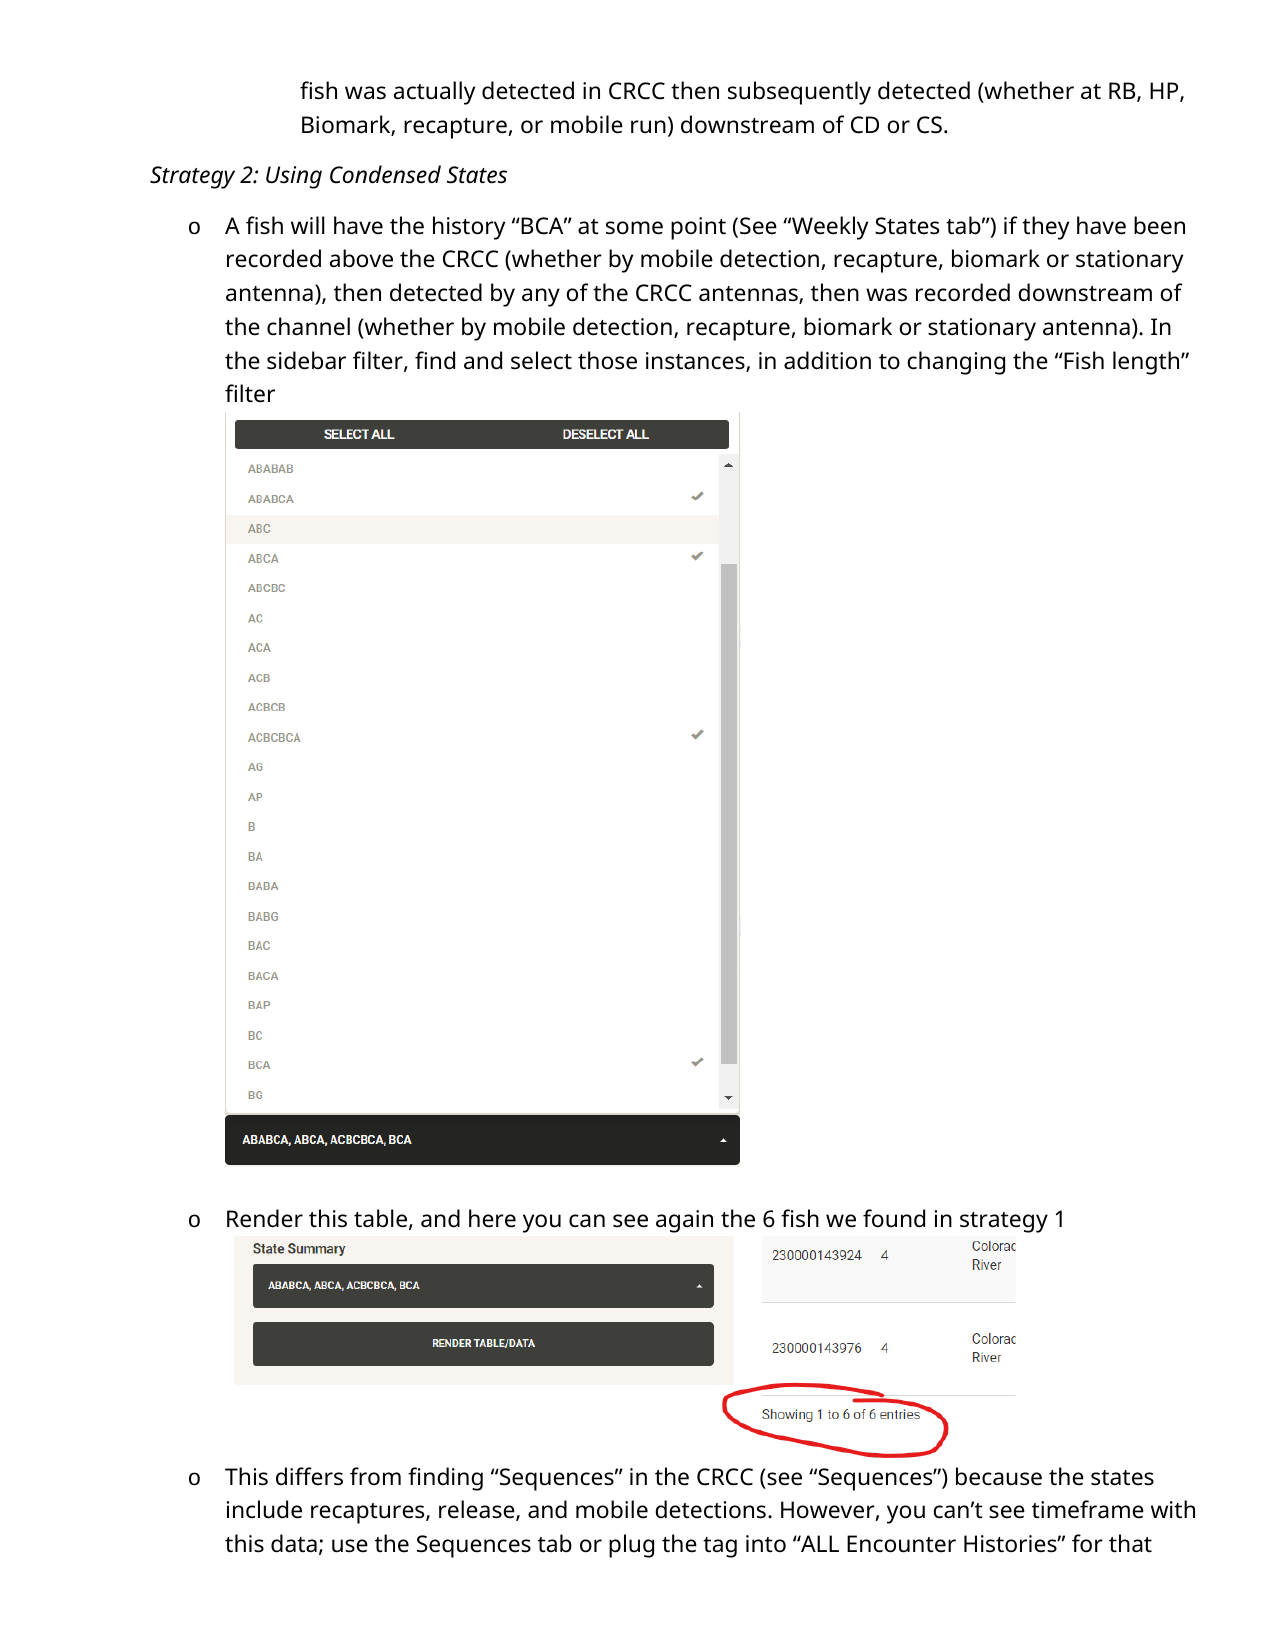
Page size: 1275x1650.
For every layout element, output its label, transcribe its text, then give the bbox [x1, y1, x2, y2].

list A fish will have the history “BCA” at some point (See “Weekly States tab”) if they have been recorded above the CRCC (whether by mobile detection, recapture, biomark or stationary antenna), then detected by any of the CRCC antennas, then was recorded downstream of the channel (whether by mobile detection, recapture, biomark or stationary antenna). In the sidebar filter, find and select those instances, in addition to changing the “Fish length” filter [187, 209, 1200, 410]
picture [225, 1236, 1016, 1458]
list Render this table, and here you can see again the 6 fish we found in strategy 1 [187, 1202, 1200, 1234]
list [281, 75, 1200, 140]
picture [225, 412, 740, 1167]
list This differs from finding “Sequences” in the CRCC (see “Sequences”) because the states include recaptures, release, and mobile detections. However, you can’t see timeframe with this data; use the Sequences tab or plug the tag into “ALL Encounter Histories” for that [187, 1461, 1200, 1559]
text Strategy 2: Using Condensed States [150, 159, 1200, 190]
